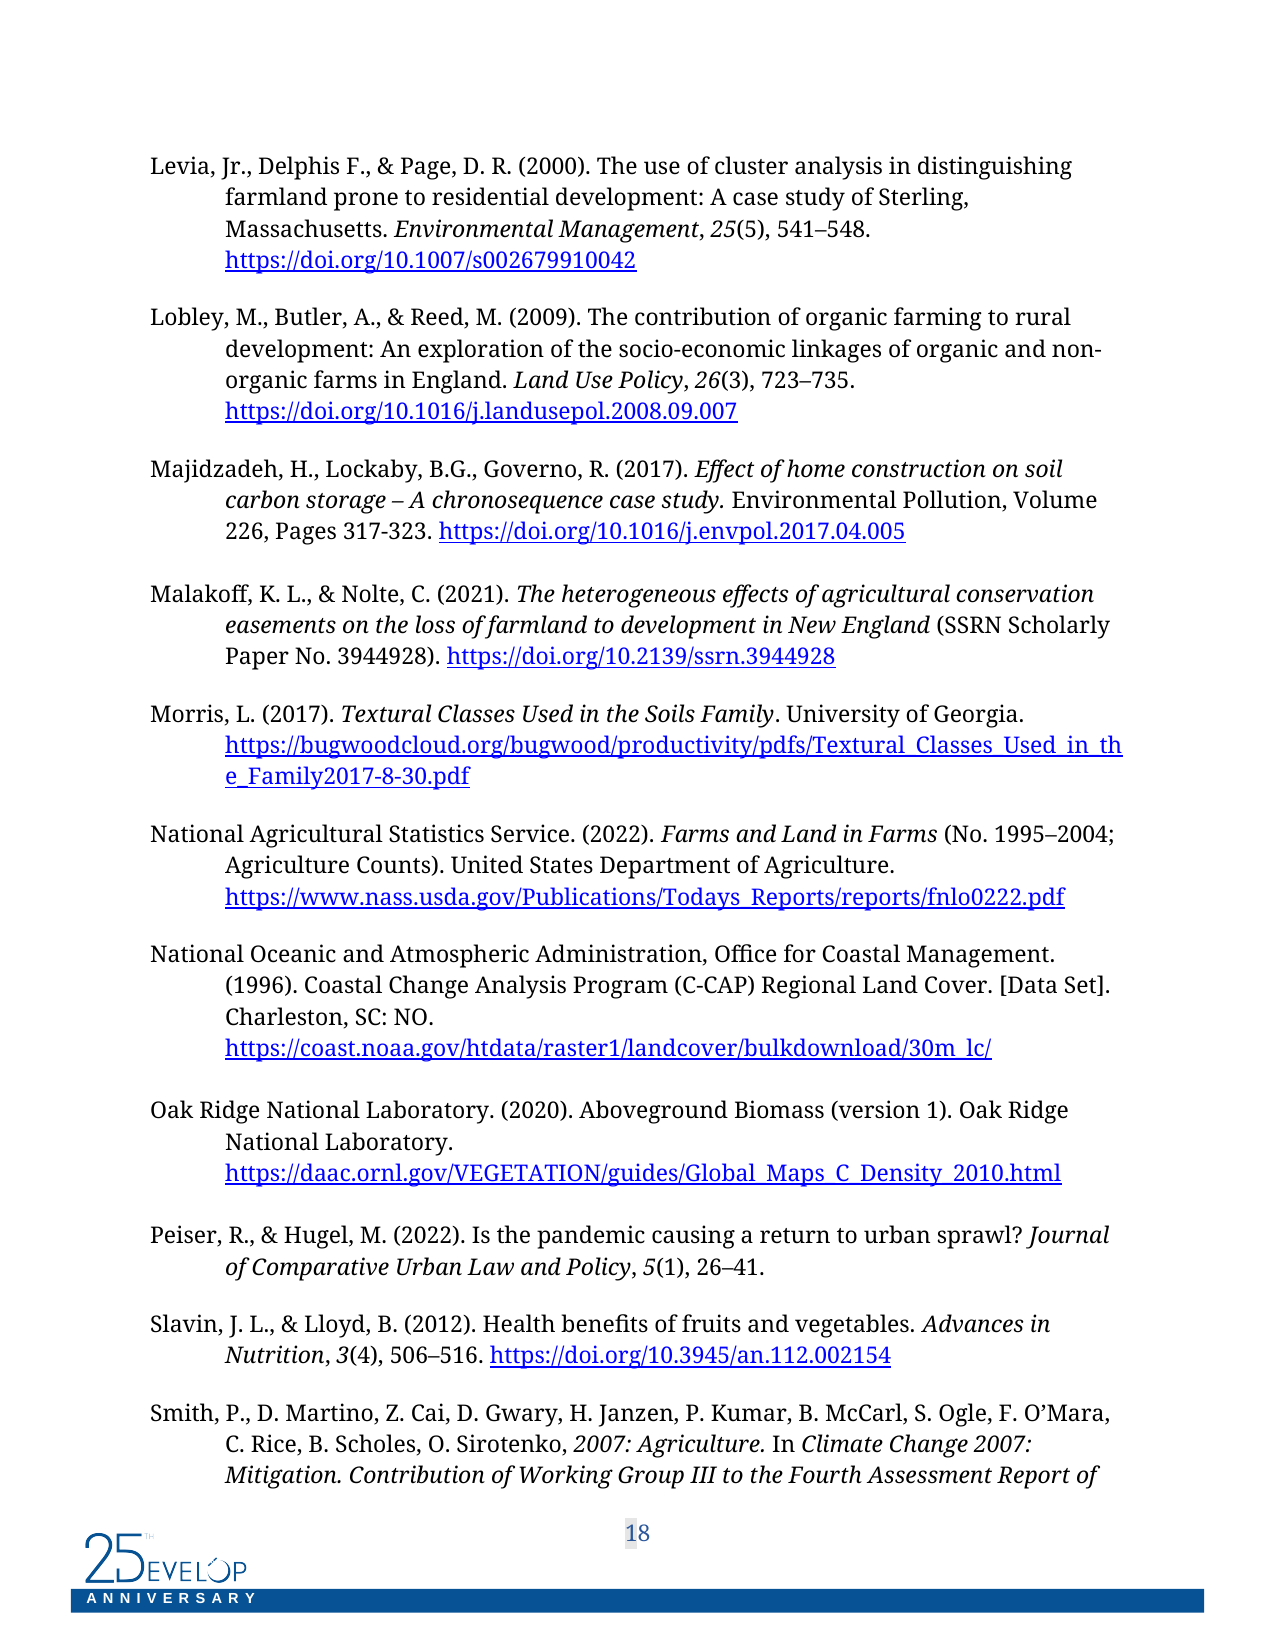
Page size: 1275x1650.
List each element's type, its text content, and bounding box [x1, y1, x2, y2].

text National Agricultural Statistics Service. (2022). Farms and Land in Farms (No. 1995–2004; Agriculture Counts). United States Department of Agriculture. https://www.nass.usda.gov/Publications/Todays_Reports/reports/fnlo0222.pdf [150, 818, 1125, 912]
text Slavin, J. L., & Lloyd, B. (2012). Health benefits of fruits and vegetables. Advances in Nutrition, 3(4), 506–516. https://doi.org/10.3945/an.112.002154 [150, 1308, 1125, 1371]
text Lobley, M., Butler, A., & Reed, M. (2009). The contribution of organic farming to rural development: An exploration of the socio-economic linkages of organic and non-organic farms in England. Land Use Policy, 26(3), 723–735. https://doi.org/10.1016/j.landusepol.2008.09.007 [150, 301, 1125, 426]
text Peiser, R., & Hugel, M. (2022). Is the pandemic causing a return to urban sprawl? Journal of Comparative Urban Law and Policy, 5(1), 26–41. [150, 1219, 1125, 1282]
text National Oceanic and Atmospheric Administration, Office for Coastal Management. (1996). Coastal Change Analysis Program (C-CAP) Regional Land Cover. [Data Set]. Charleston, SC: NO. https://coast.noaa.gov/htdata/raster1/landcover/bulkdownload/30m_lc/ [150, 938, 1125, 1063]
text Majidzadeh, H., Lockaby, B.G., Governo, R. (2017). Effect of home construction on soil carbon storage – A chronosequence case study. Environmental Pollution, Volume 226, Pages 317-323. https://doi.org/10.1016/j.envpol.2017.04.005 [150, 453, 1125, 546]
text Oak Ridge National Laboratory. (2020). Aboveground Biomass (version 1). Oak Ridge National Laboratory. https://daac.ornl.gov/VEGETATION/guides/Global_Maps_C_Density_2010.html [150, 1094, 1125, 1188]
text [150, 1397, 1125, 1491]
text Levia, Jr., Delphis F., & Page, D. R. (2000). The use of cluster analysis in distinguishing farmland prone to residential development: A case study of Sterling, Massachusetts. Environmental Management, 25(5), 541–548. https://doi.org/10.1007/s002679910042 [150, 150, 1125, 275]
text Morris, L. (2017). Textural Classes Used in the Soils Family. University of Georgia. https://bugwoodcloud.org/bugwood/productivity/pdfs/Textural_Classes_Used_in_the_Family2017-8-30.pdf [150, 698, 1125, 792]
picture [78, 1525, 254, 1588]
text Malakoff, K. L., & Nolte, C. (2021). The heterogeneous effects of agricultural conservation easements on the loss of farmland to development in New England (SSRN Scholarly Paper No. 3944928). https://doi.org/10.2139/ssrn.3944928 [150, 578, 1125, 671]
